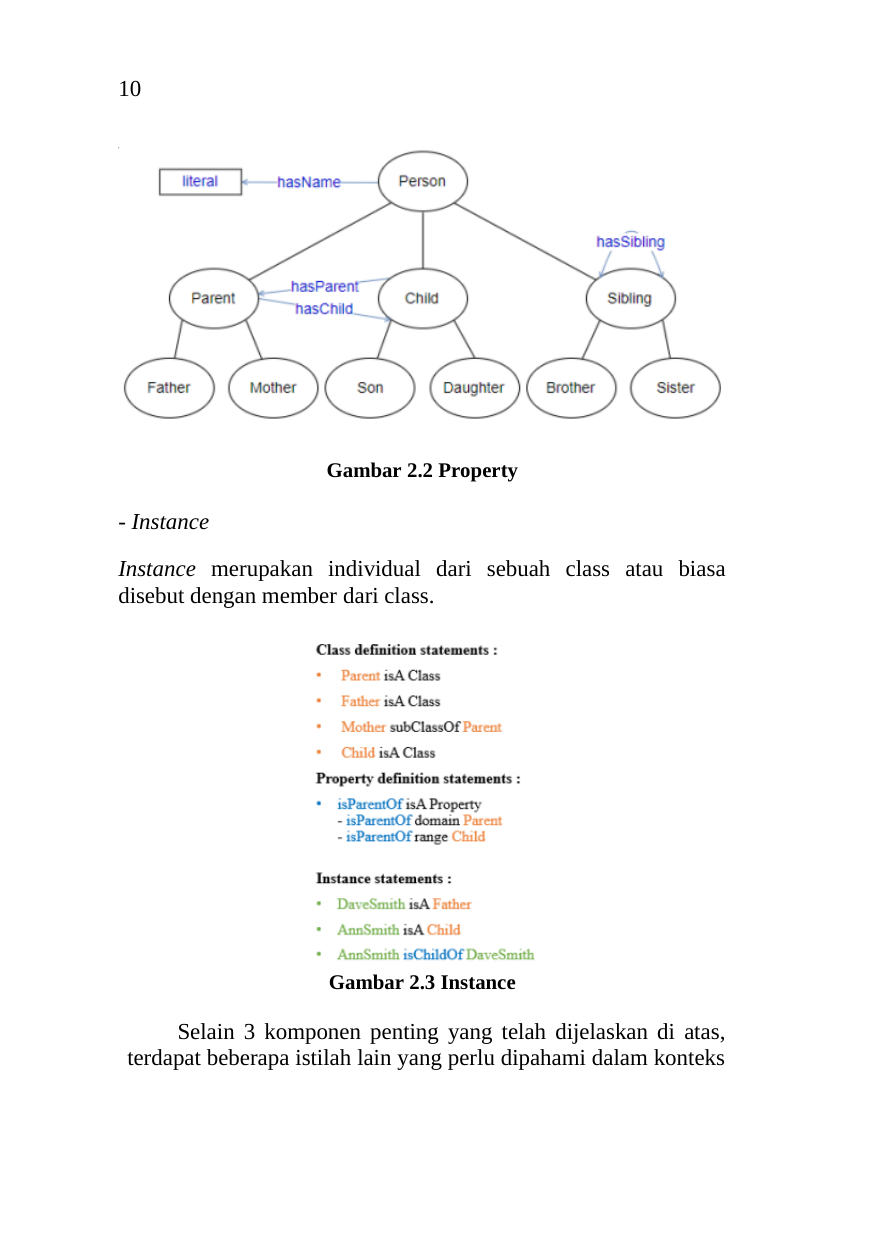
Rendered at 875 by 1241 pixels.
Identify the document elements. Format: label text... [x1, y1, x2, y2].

text Gambar 2.3 Instance [118, 970, 726, 994]
text - Instance [118, 508, 726, 534]
text Instance merupakan individual dari sebuah class atau biasa disebut dengan member dari class. [118, 555, 726, 608]
picture [118, 147, 727, 437]
text Gambar 2.2 Property [118, 458, 726, 482]
picture [280, 628, 564, 970]
